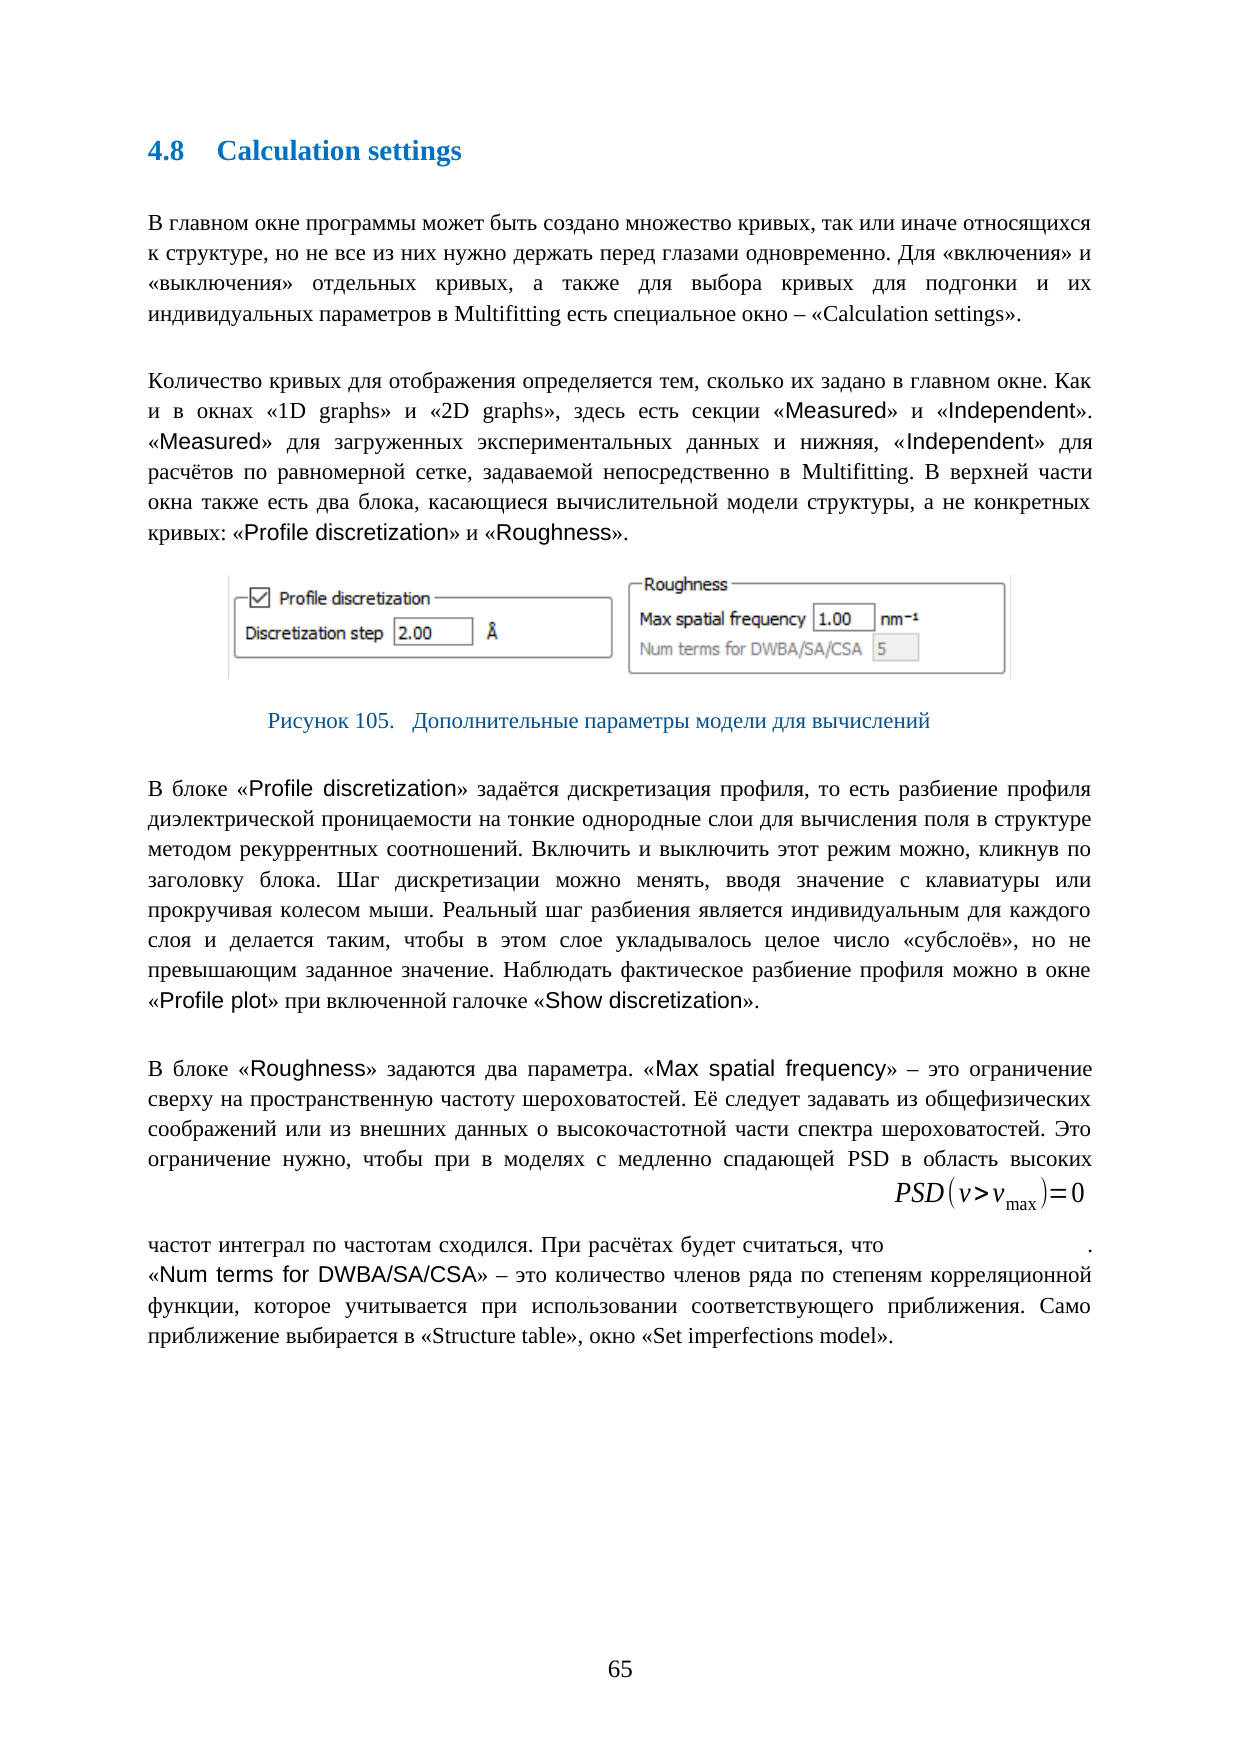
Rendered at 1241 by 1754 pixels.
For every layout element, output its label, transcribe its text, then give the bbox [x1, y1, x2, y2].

subtitle Calculation settings [148, 133, 1093, 166]
picture [228, 575, 1012, 679]
text В главном окне программы может быть создано множество кривых, так или иначе относящихся к структуре, но не все из них нужно держать перед глазами одновременно. Для «включения» и «выключения» отдельных кривых, а также для выбора кривых для подгонки и их индивидуальных параметров в Multifitting есть специальное окно – «Calculation settings». [148, 209, 1093, 326]
text В блоке «Roughness» задаются два параметра. «Max spatial frequency» – это ограничение сверху на пространственную частоту шероховатостей. Её следует задавать из общефизических соображений или из внешних данных о высокочастотной части спектра шероховатостей. Это ограничение нужно, чтобы при в моделях с медленно спадающей PSD в область высоких частот интеграл по частотам сходился. При расчётах будет считаться, что . «Num terms for DWBA/SA/CSA» – это количество членов ряда по степеням корреляционной функции, которое учитывается при использовании соответствующего приближения. Само приближение выбирается в «Structure table», окно «Set imperfections model». [148, 1054, 1093, 1348]
text В блоке «Profile discretization» задаётся дискретизация профиля, то есть разбиение профиля диэлектрической проницаемости на тонкие однородные слои для вычисления поля в структуре методом рекуррентных соотношений. Включить и выключить этот режим можно, кликнув по заголовку блока. Шаг дискретизации можно менять, вводя значение с клавиатуры или прокручивая колесом мыши. Реальный шаг разбиения является индивидуальным для каждого слоя и делается таким, чтобы в этом слое укладывалось целое число «субслоёв», но не превышающим заданное значение. Наблюдать фактическое разбиение профиля можно в окне «Profile plot» при включенной галочке «Show discretization». [148, 775, 1093, 1013]
text Количество кривых для отображения определяется тем, сколько их задано в главном окне. Как и в окнах «1D graphs» и «2D graphs», здесь есть секции «Measured» и «Independent». «Measured» для загруженных экспериментальных данных и нижняя, «Independent» для расчётов по равномерной сетке, задаваемой непосредственно в Multifitting. В верхней части окна также есть два блока, касающиеся вычислительной модели структуры, а не конкретных кривых: «Profile discretization» и «Roughness». [148, 367, 1093, 545]
